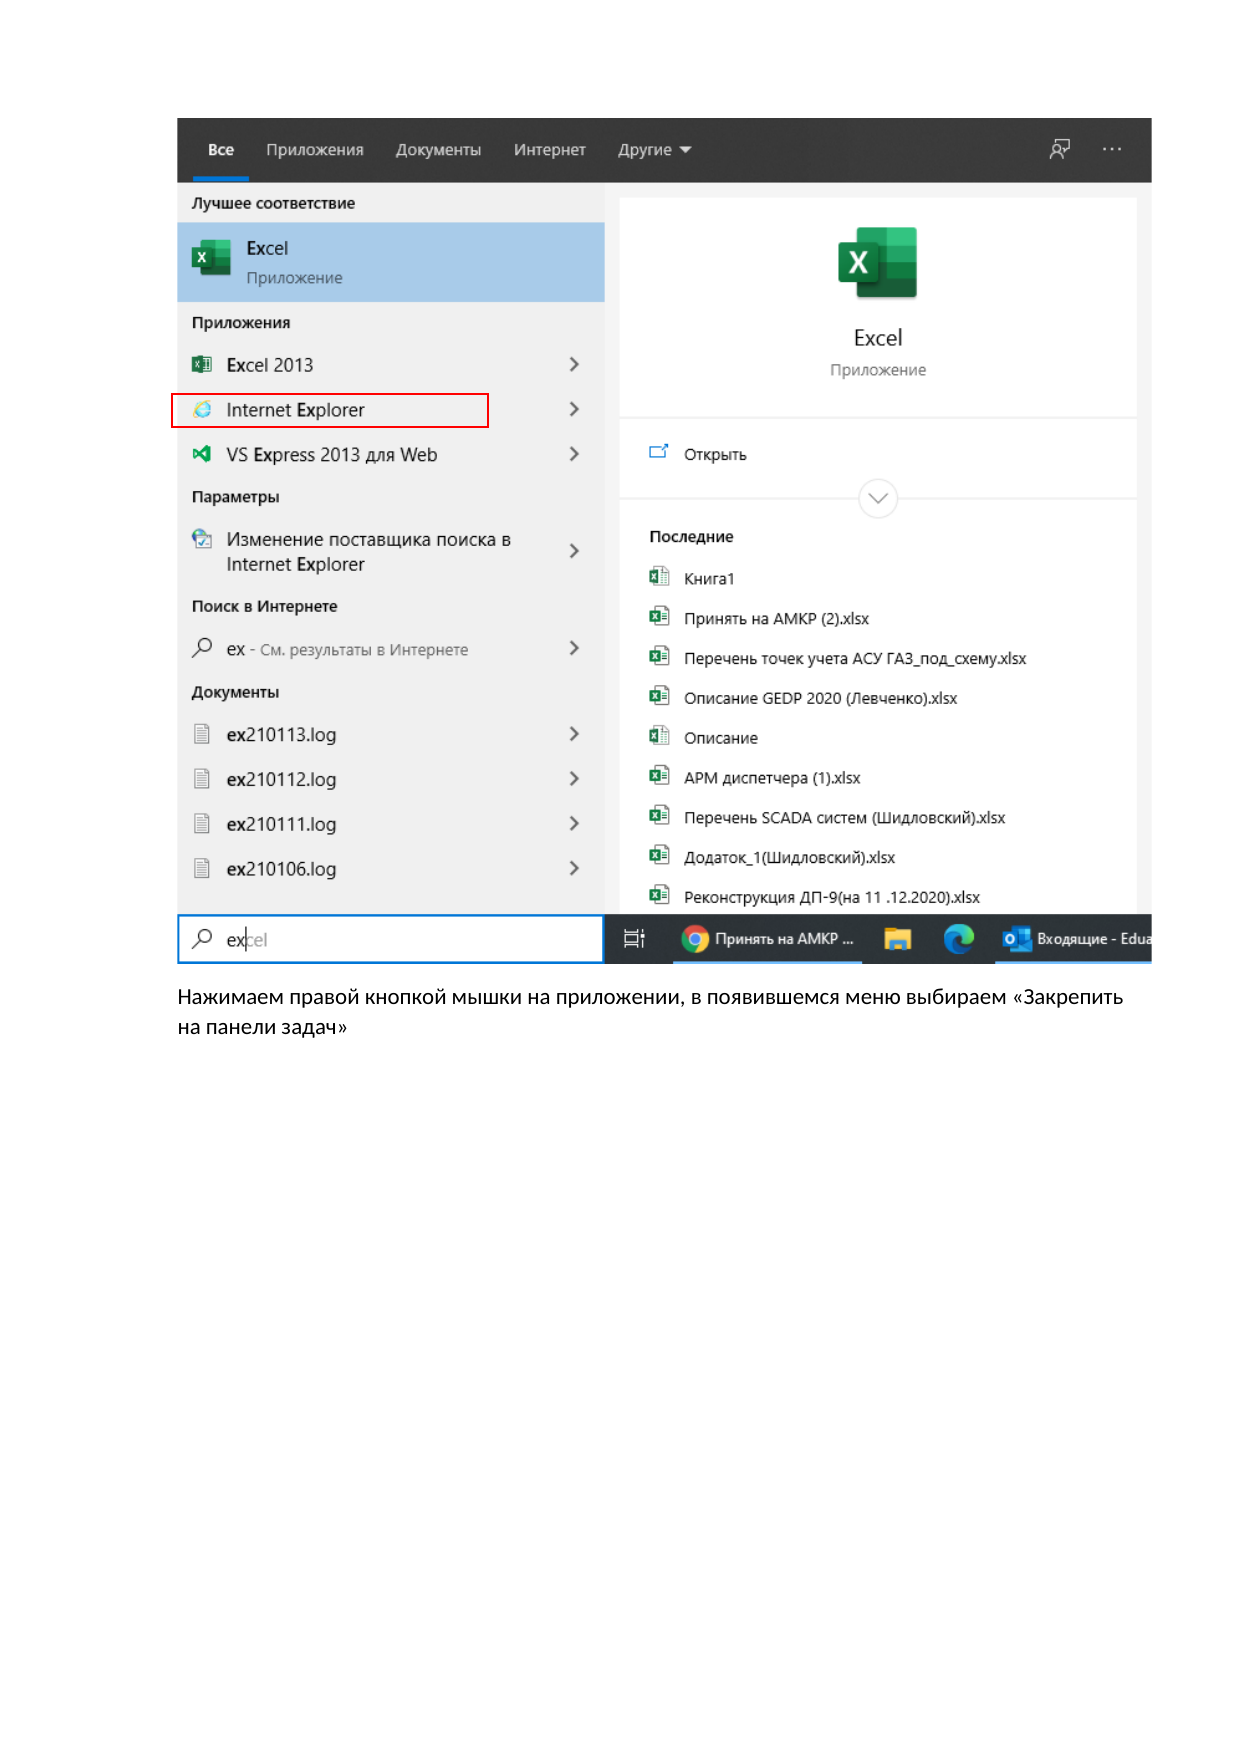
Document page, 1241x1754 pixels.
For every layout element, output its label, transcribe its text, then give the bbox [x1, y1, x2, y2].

picture [177, 395, 487, 426]
text Нажимаем правой кнопкой мышки на приложении, в появившемся меню выбираем «Закрепить на панели задач» [177, 982, 1152, 1040]
picture [177, 118, 1152, 964]
